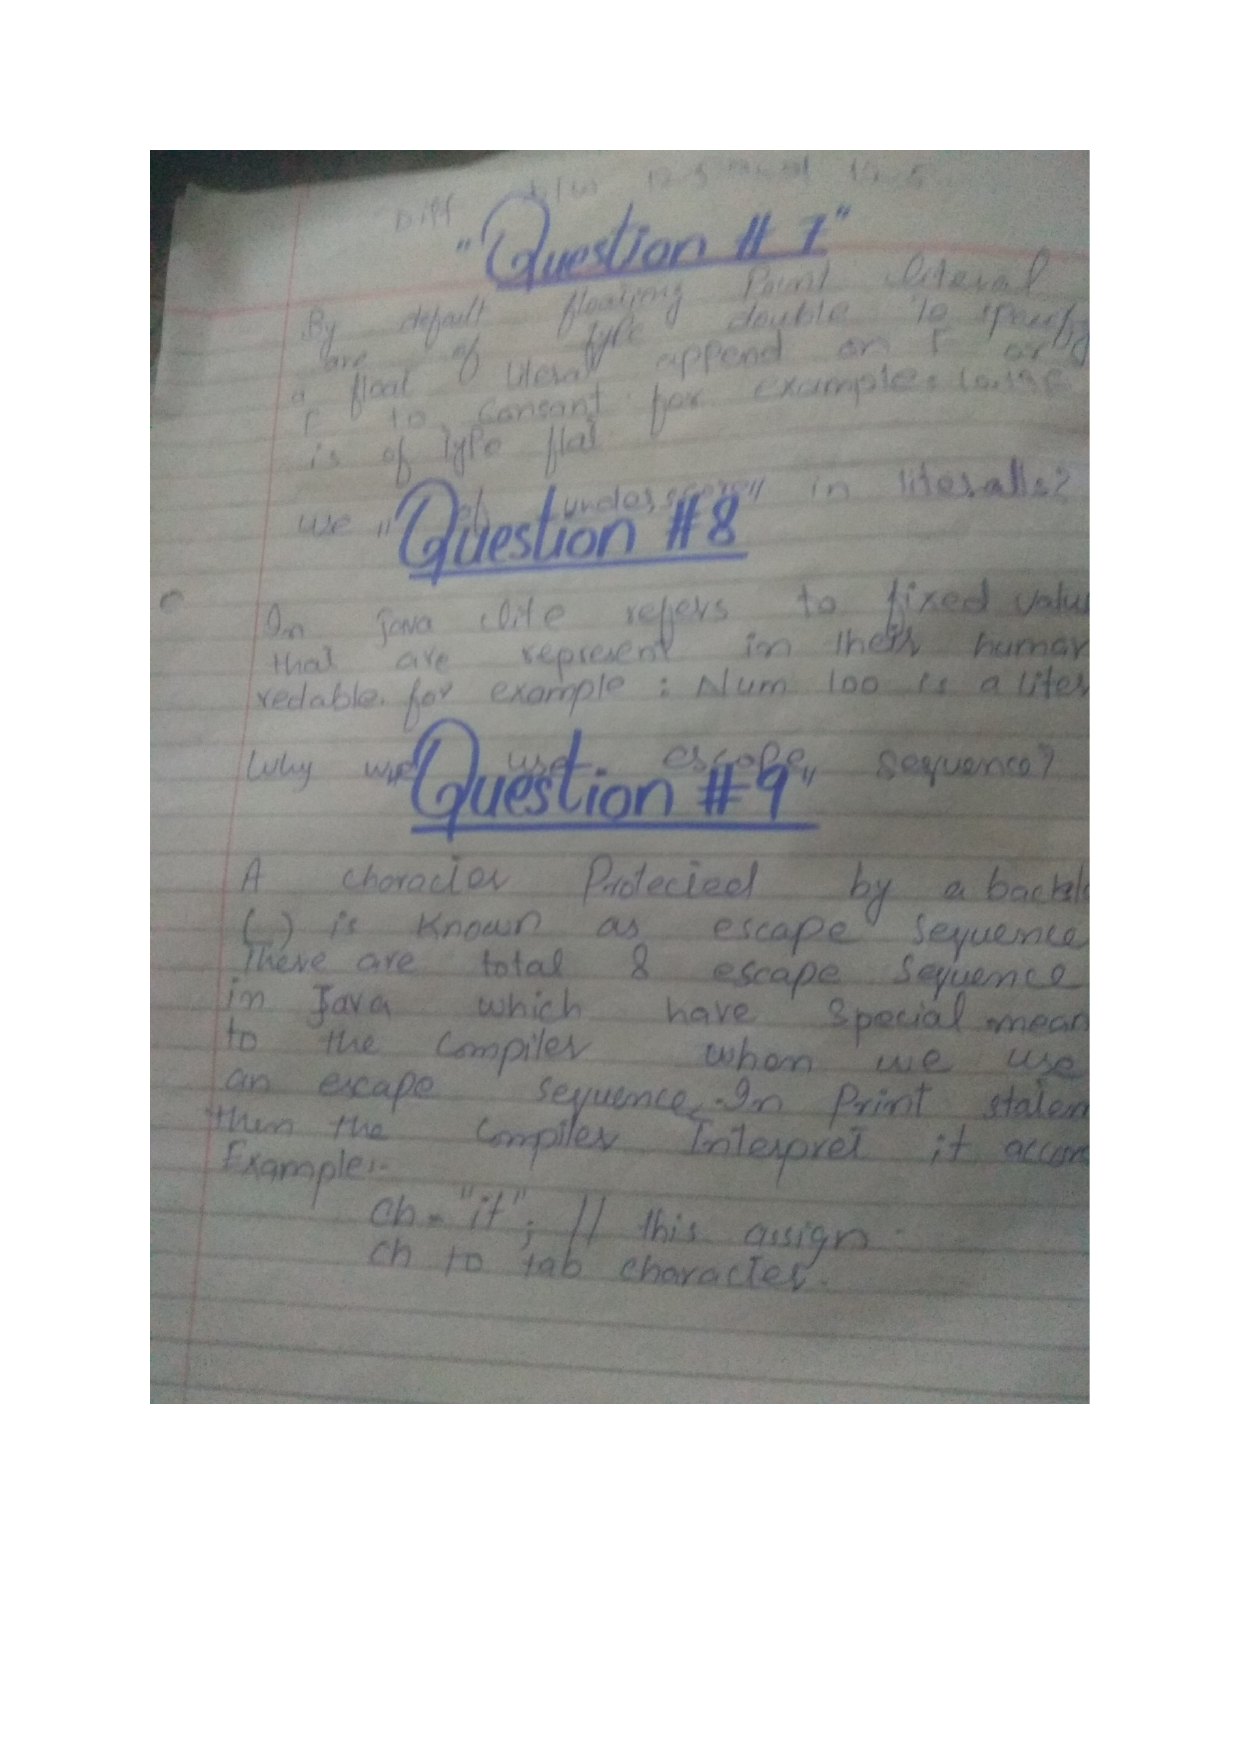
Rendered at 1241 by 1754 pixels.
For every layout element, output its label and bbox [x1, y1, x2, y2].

picture [150, 150, 1090, 1404]
